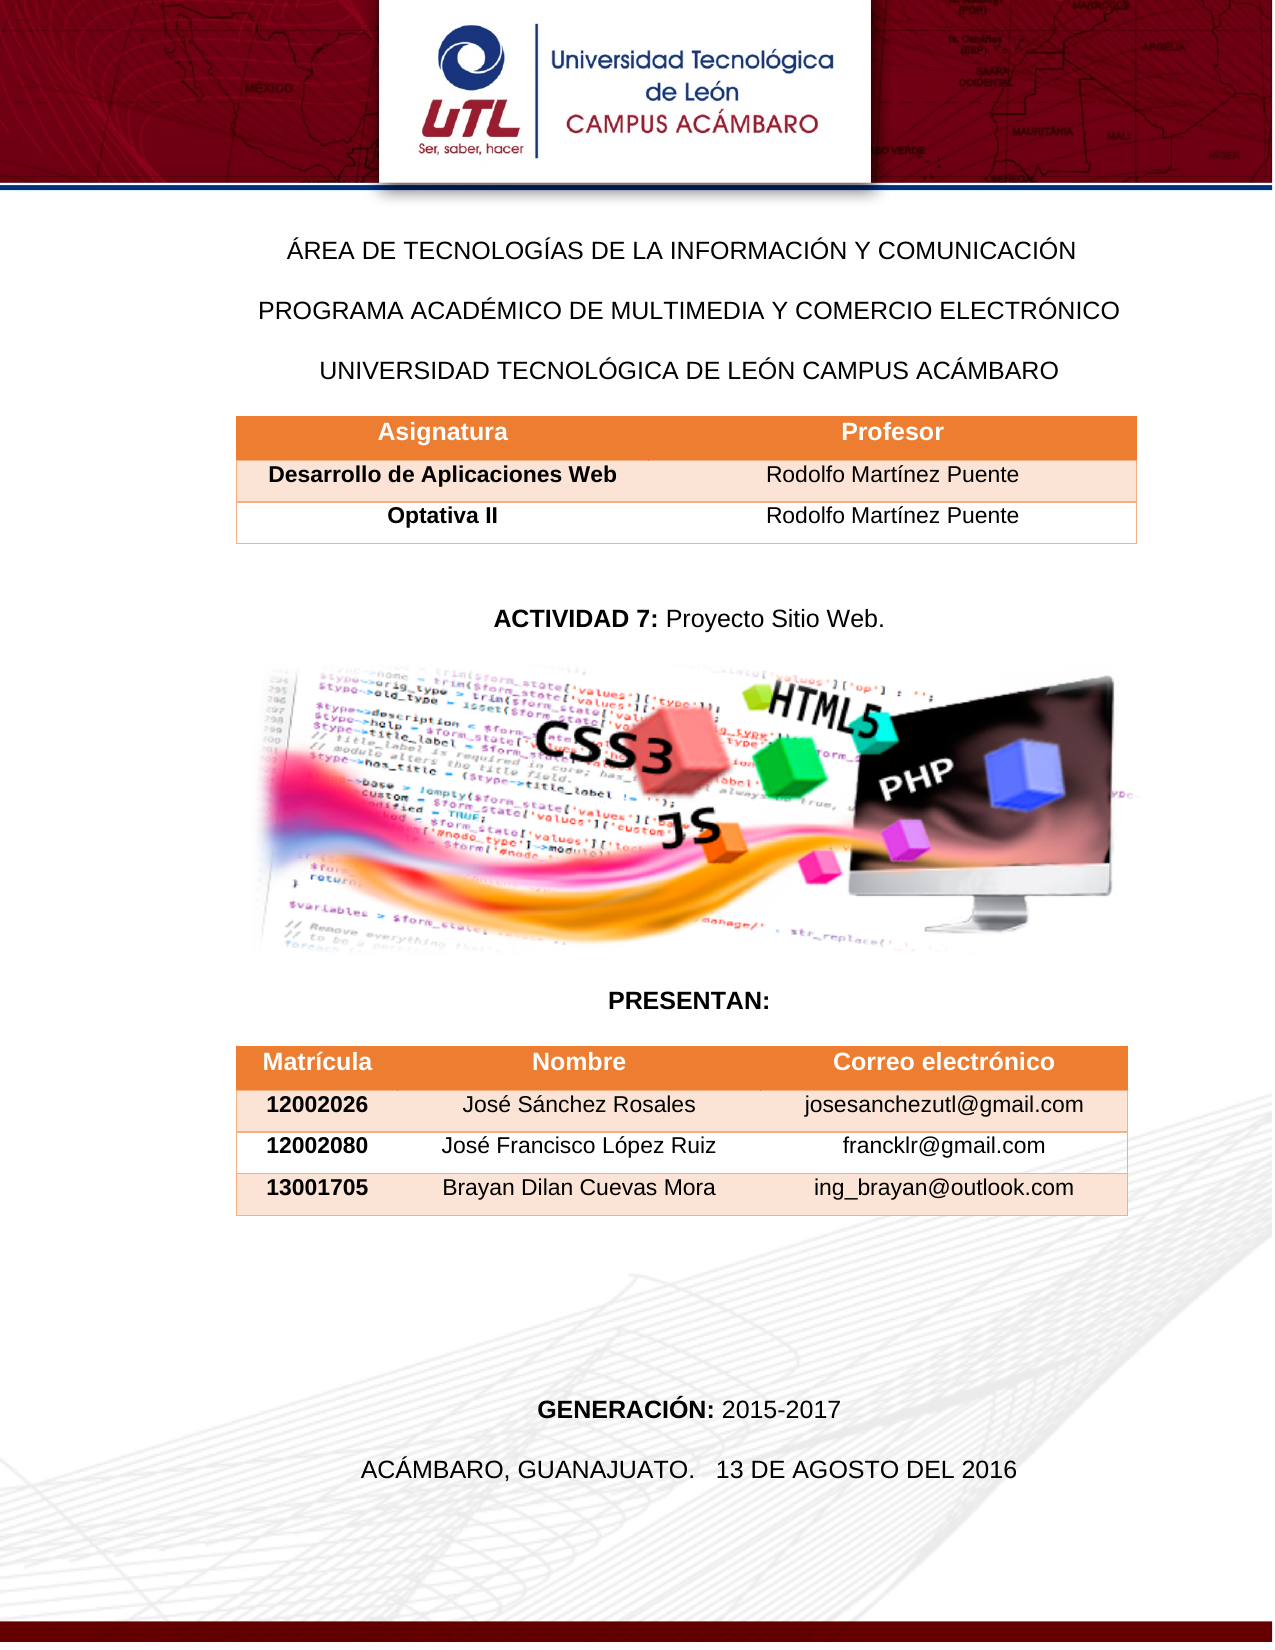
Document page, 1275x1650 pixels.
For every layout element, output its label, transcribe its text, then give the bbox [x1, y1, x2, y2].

text ACÁMBARO, GUANAJUATO. 13 DE AGOSTO DEL 2016 [251, 1455, 1127, 1484]
text ÁREA DE TECNOLOGÍAS DE LA INFORMACIÓN Y COMUNICACIÓN [236, 236, 1127, 265]
table_header Asignatura [237, 417, 648, 460]
text PRESENTAN: [251, 986, 1127, 1014]
table_cell francklr@gmail.com [760, 1133, 1127, 1173]
table_cell Rodolfo Martínez Puente [649, 503, 1136, 543]
table_cell 12002026 [237, 1091, 398, 1131]
table_cell José Francisco López Ruiz [398, 1133, 760, 1173]
text UNIVERSIDAD TECNOLÓGICA DE LEÓN CAMPUS ACÁMBARO [251, 356, 1127, 384]
picture [0, 0, 1273, 1642]
table_cell Optativa II [237, 503, 649, 543]
table_cell Brayan Dilan Cuevas Mora [398, 1174, 760, 1215]
table_header Correo electrónico [761, 1047, 1127, 1090]
table_header Matrícula [237, 1047, 397, 1090]
table_cell josesanchezutl@gmail.com [760, 1091, 1127, 1131]
table_cell ing_brayan@outlook.com [760, 1174, 1127, 1215]
text GENERACIÓN: 2015-2017 [251, 1395, 1127, 1424]
table_header Nombre [398, 1047, 760, 1090]
text ACTIVIDAD 7: Proyecto Sitio Web. [251, 604, 1127, 633]
table_cell 12002080 [237, 1133, 398, 1173]
text PROGRAMA ACADÉMICO DE MULTIMEDIA Y COMERCIO ELECTRÓNICO [251, 296, 1127, 325]
table_cell Rodolfo Martínez Puente [649, 461, 1136, 501]
table_header Profesor [649, 417, 1136, 460]
table_cell José Sánchez Rosales [398, 1091, 760, 1131]
table_cell 13001705 [237, 1174, 398, 1215]
table_cell Desarrollo de Aplicaciones Web [237, 461, 649, 501]
